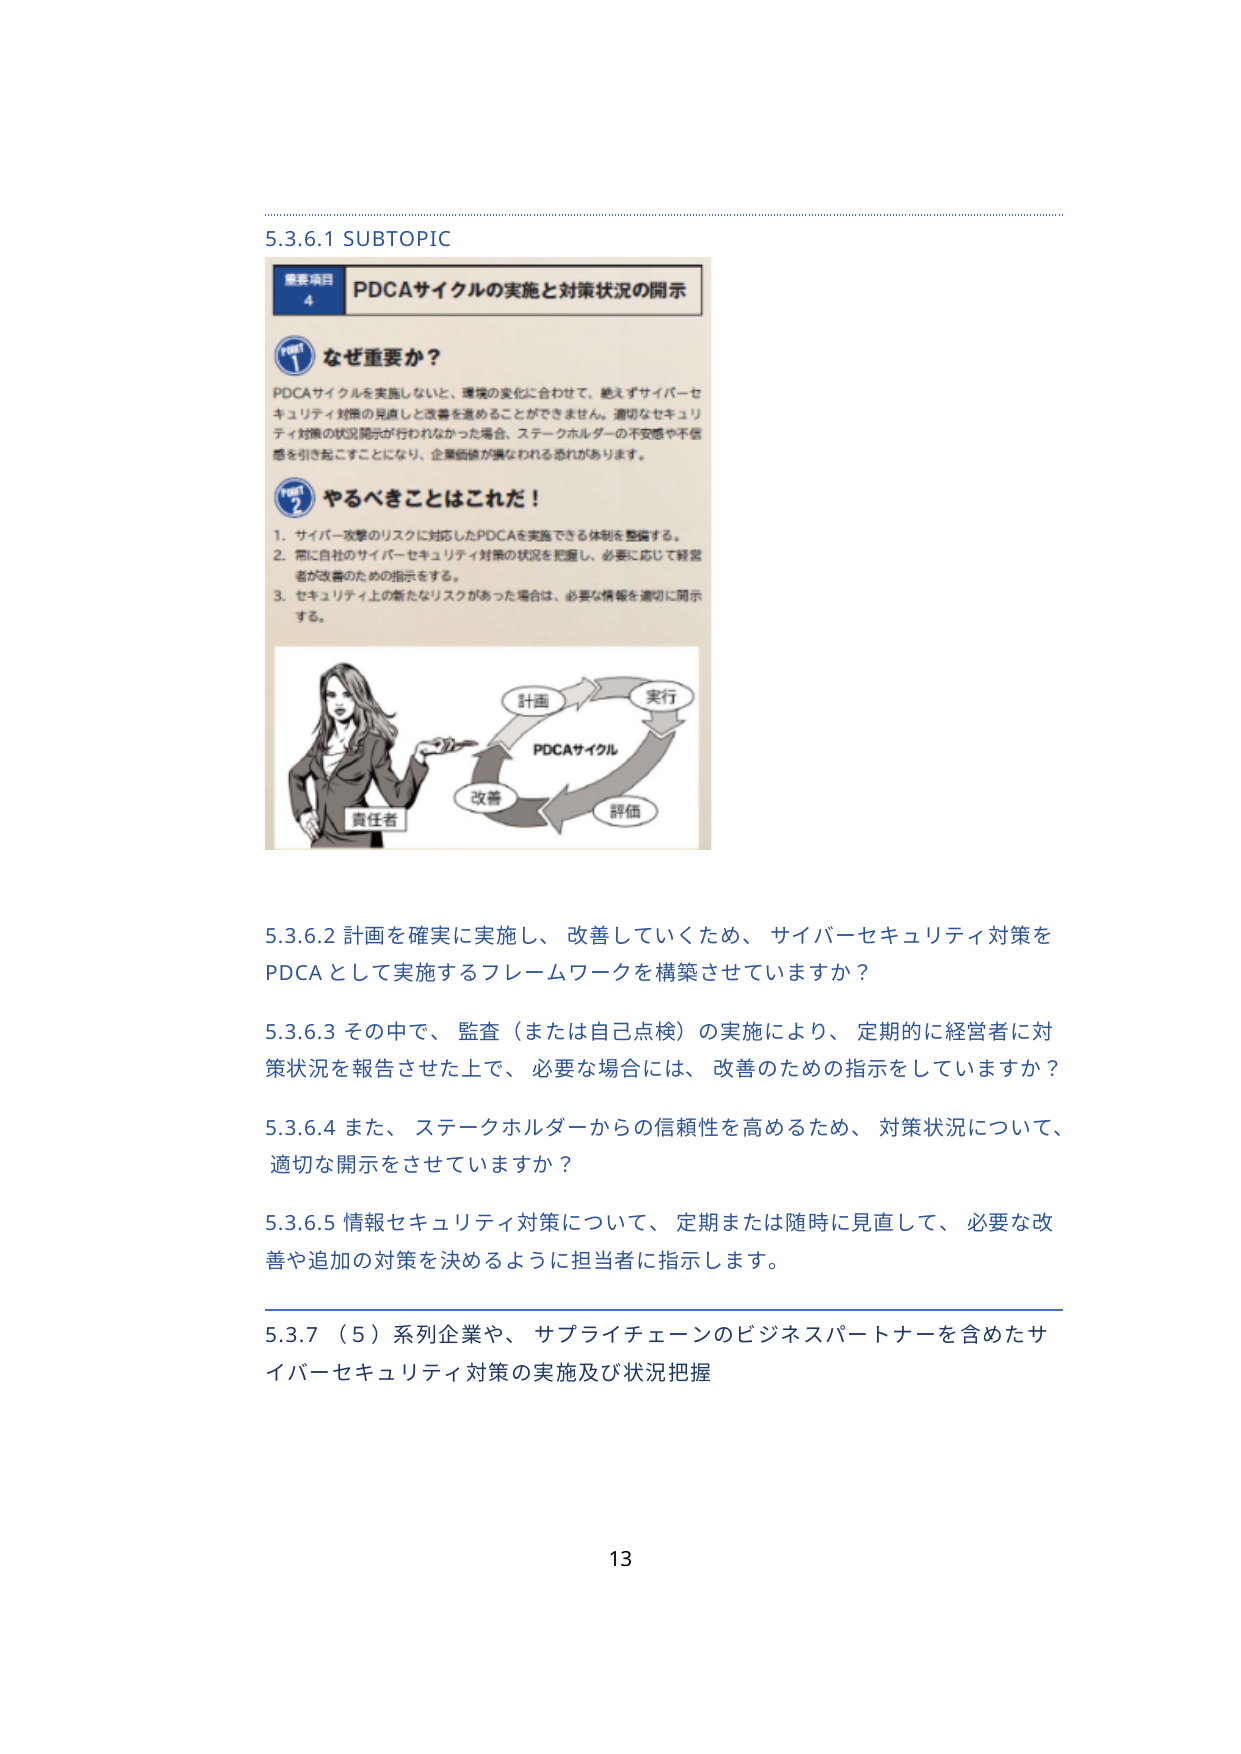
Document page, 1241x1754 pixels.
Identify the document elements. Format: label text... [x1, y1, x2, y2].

text （５）系列企業や、 サプライチェーンのビジネスパートナーを含めたサイバーセキュリティ対策の実施及び状況把握 [265, 1311, 1063, 1390]
picture [264, 257, 712, 850]
text 計画を確実に実施し、 改善していくため、 サイバーセキュリティ対策をPDCAとして実施するフレームワークを構築させていますか？ [265, 910, 1063, 991]
text また、 ステークホルダーからの信頼性を高めるため、 対策状況について、 適切な開示をさせていますか？ [265, 1102, 1063, 1182]
text その中で、 監査（または自己点検）の実施により、 定期的に経営者に対策状況を報告させた上で、 必要な場合には、 改善のための指示をしていますか？ [265, 1006, 1063, 1086]
text 情報セキュリティ対策について、 定期または随時に見直して、 必要な改善や追加の対策を決めるように担当者に指示します。 [265, 1197, 1063, 1278]
